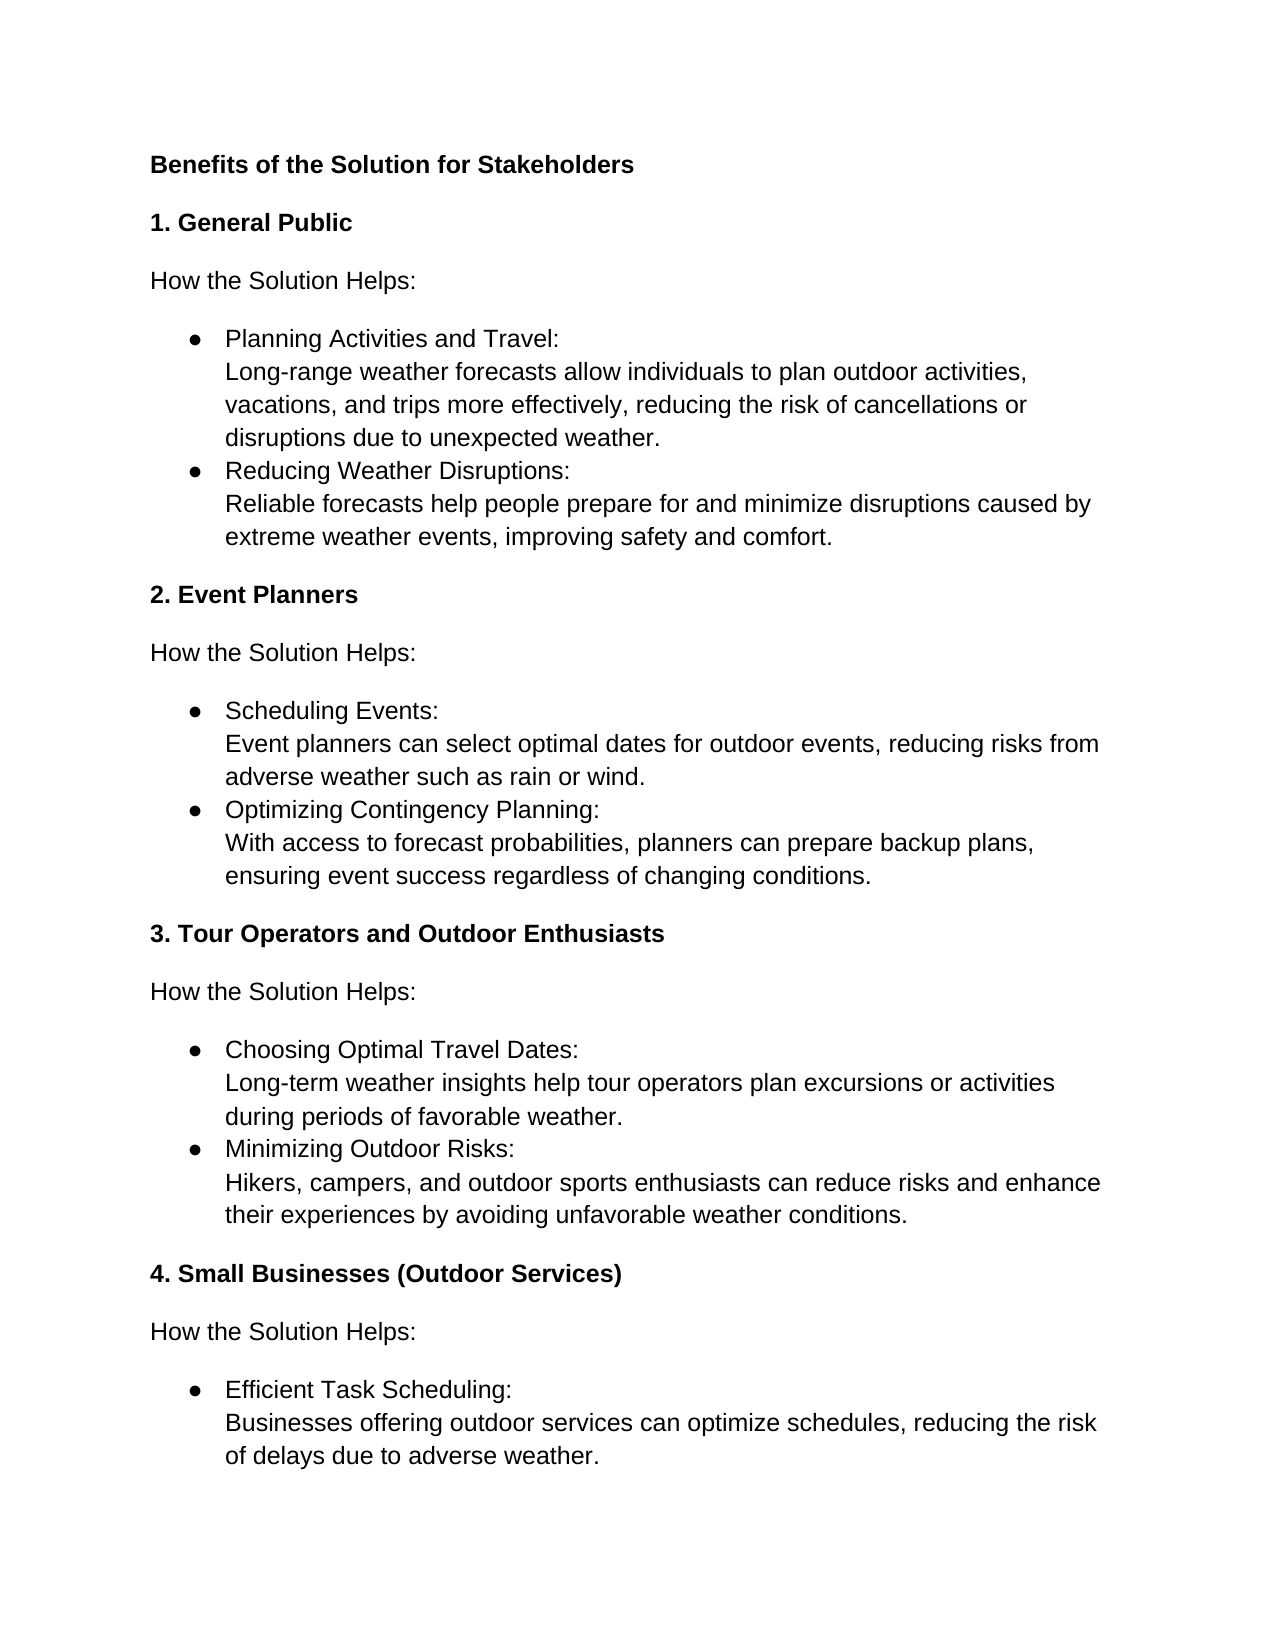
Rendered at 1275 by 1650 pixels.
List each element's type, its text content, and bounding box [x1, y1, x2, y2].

text Benefits of the Solution for Stakeholders [150, 150, 1125, 179]
list Choosing Optimal Travel Dates: Long-term weather insights help tour operators plan excursions or activities during periods of favorable weather. [187, 1035, 1125, 1130]
text How the Solution Helps: [150, 977, 1125, 1006]
text 3. Tour Operators and Outdoor Enthusiasts [150, 919, 1125, 948]
text 4. Small Businesses (Outdoor Services) [150, 1258, 1125, 1287]
text How the Solution Helps: [150, 1317, 1125, 1345]
text How the Solution Helps: [150, 266, 1125, 295]
text 2. Event Planners [150, 580, 1125, 609]
text How the Solution Helps: [150, 638, 1125, 667]
text 1. General Public [150, 208, 1125, 237]
list Minimizing Outdoor Risks: Hikers, campers, and outdoor sports enthusiasts can reduce risks and enhance their experiences by avoiding unfavorable weather conditions. [187, 1134, 1125, 1229]
list Scheduling Events: Event planners can select optimal dates for outdoor events, reducing risks from adverse weather such as rain or wind. [187, 696, 1125, 791]
list Reducing Weather Disruptions: Reliable forecasts help people prepare for and minimize disruptions caused by extreme weather events, improving safety and comfort. [187, 456, 1125, 551]
list Optimizing Contingency Planning: With access to forecast probabilities, planners can prepare backup plans, ensuring event success regardless of changing conditions. [187, 795, 1125, 890]
list Efficient Task Scheduling: Businesses offering outdoor services can optimize schedules, reducing the risk of delays due to adverse weather. [187, 1374, 1125, 1469]
list Planning Activities and Travel: Long-range weather forecasts allow individuals to plan outdoor activities, vacations, and trips more effectively, reducing the risk of cancellations or disruptions due to unexpected weather. [187, 324, 1125, 452]
